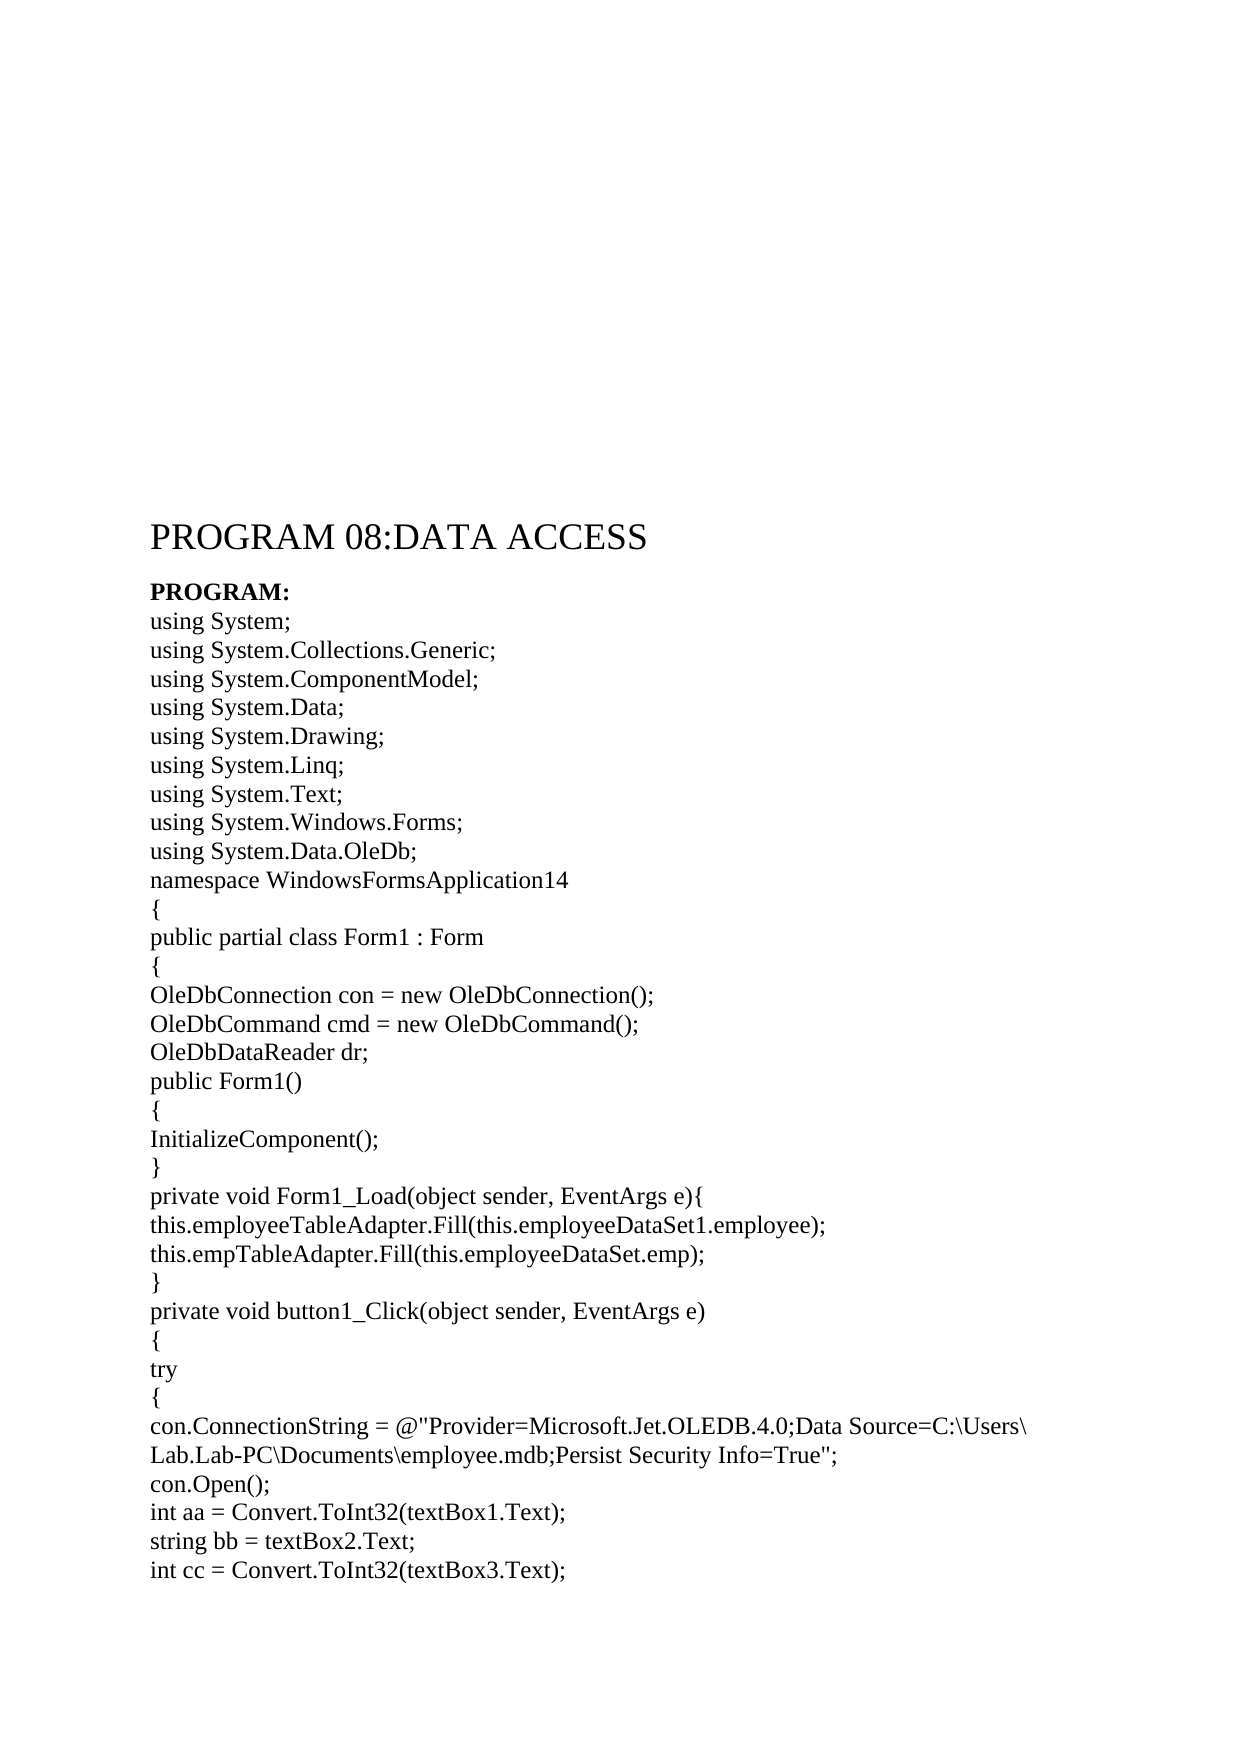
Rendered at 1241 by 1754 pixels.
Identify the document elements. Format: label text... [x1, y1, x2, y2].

text try [150, 1354, 1090, 1382]
text PROGRAM 08:DATA ACCESS [150, 514, 1090, 557]
text using System; [150, 606, 1090, 635]
text { [150, 1325, 1090, 1354]
text OleDbCommand cmd = new OleDbCommand(); [150, 1009, 1090, 1037]
text private void Form1_Load(object sender, EventArgs e){ [150, 1181, 1090, 1210]
text } [150, 1152, 1090, 1181]
text { [150, 951, 1090, 980]
text con.ConnectionString = @"Provider=Microsoft.Jet.OLEDB.4.0;Data Source=C:\Users\Lab.Lab-PC\Documents\employee.mdb;Persist Security Info=True"; [150, 1411, 1090, 1469]
text } [150, 1267, 1090, 1296]
text public Form1() [150, 1066, 1090, 1095]
text PROGRAM: [150, 577, 1090, 606]
text namespace WindowsFormsApplication14 [150, 865, 1090, 894]
text using System.Drawing; [150, 721, 1090, 750]
text this.empTableAdapter.Fill(this.employeeDataSet.emp); [150, 1239, 1090, 1267]
text using System.Collections.Generic; [150, 635, 1090, 664]
text string bb = textBox2.Text; [150, 1526, 1090, 1555]
text private void button1_Click(object sender, EventArgs e) [150, 1296, 1090, 1325]
text using System.Windows.Forms; [150, 807, 1090, 836]
text using System.Linq; [150, 750, 1090, 779]
text using System.ComponentModel; [150, 664, 1090, 692]
text using System.Text; [150, 779, 1090, 807]
text int aa = Convert.ToInt32(textBox1.Text); [150, 1497, 1090, 1526]
text OleDbDataReader dr; [150, 1037, 1090, 1066]
text con.Open(); [150, 1469, 1090, 1497]
text public partial class Form1 : Form [150, 922, 1090, 951]
text { [150, 894, 1090, 922]
text this.employeeTableAdapter.Fill(this.employeeDataSet1.employee); [150, 1210, 1090, 1239]
text OleDbConnection con = new OleDbConnection(); [150, 980, 1090, 1009]
text InitializeComponent(); [150, 1124, 1090, 1152]
text int cc = Convert.ToInt32(textBox3.Text); [150, 1555, 1090, 1584]
text using System.Data; [150, 692, 1090, 721]
text { [150, 1382, 1090, 1411]
text using System.Data.OleDb; [150, 836, 1090, 865]
text { [150, 1095, 1090, 1124]
